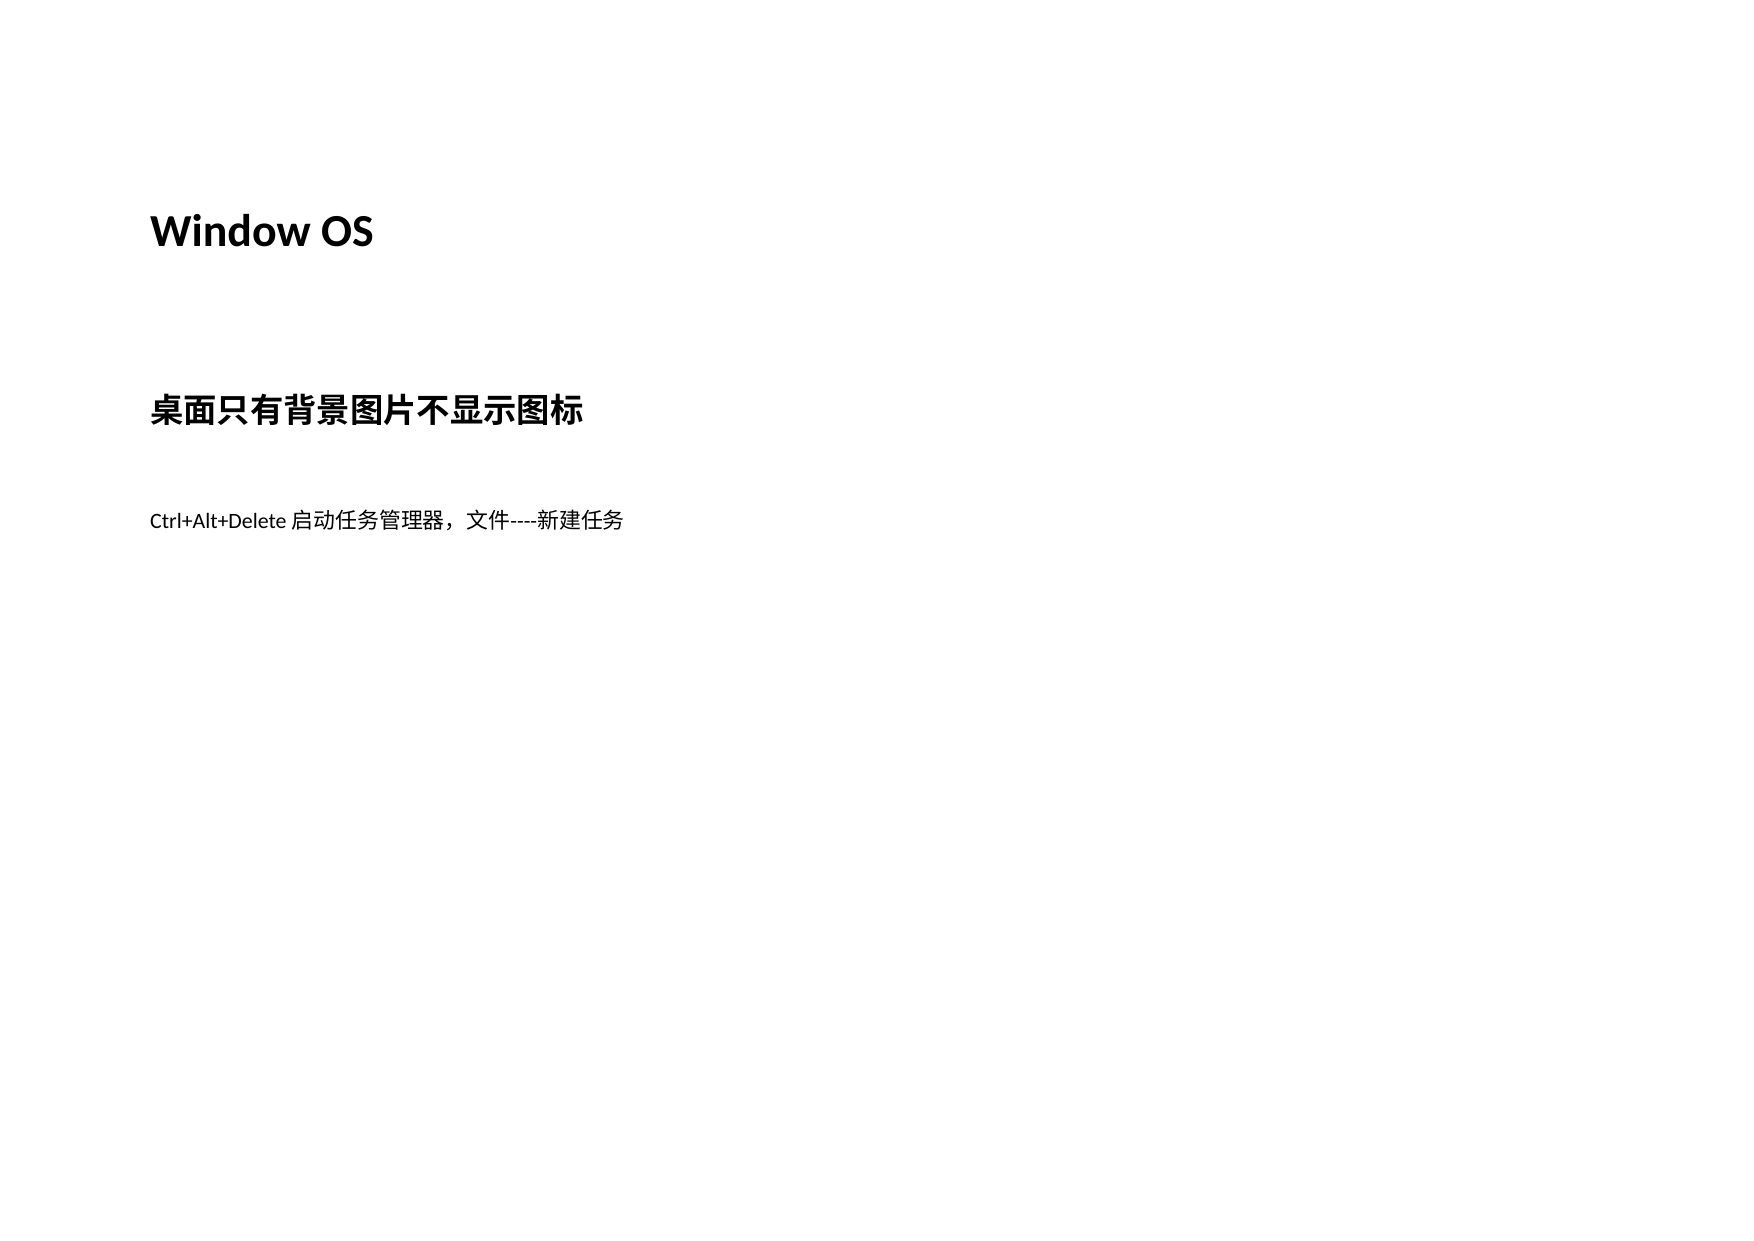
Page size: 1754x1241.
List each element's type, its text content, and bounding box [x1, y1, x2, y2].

subtitle 桌面只有背景图片不显示图标 [150, 376, 1604, 441]
text Ctrl+Alt+Delete 启动任务管理器，文件----新建任务 [150, 503, 1604, 536]
subtitle Window OS [150, 198, 1604, 263]
